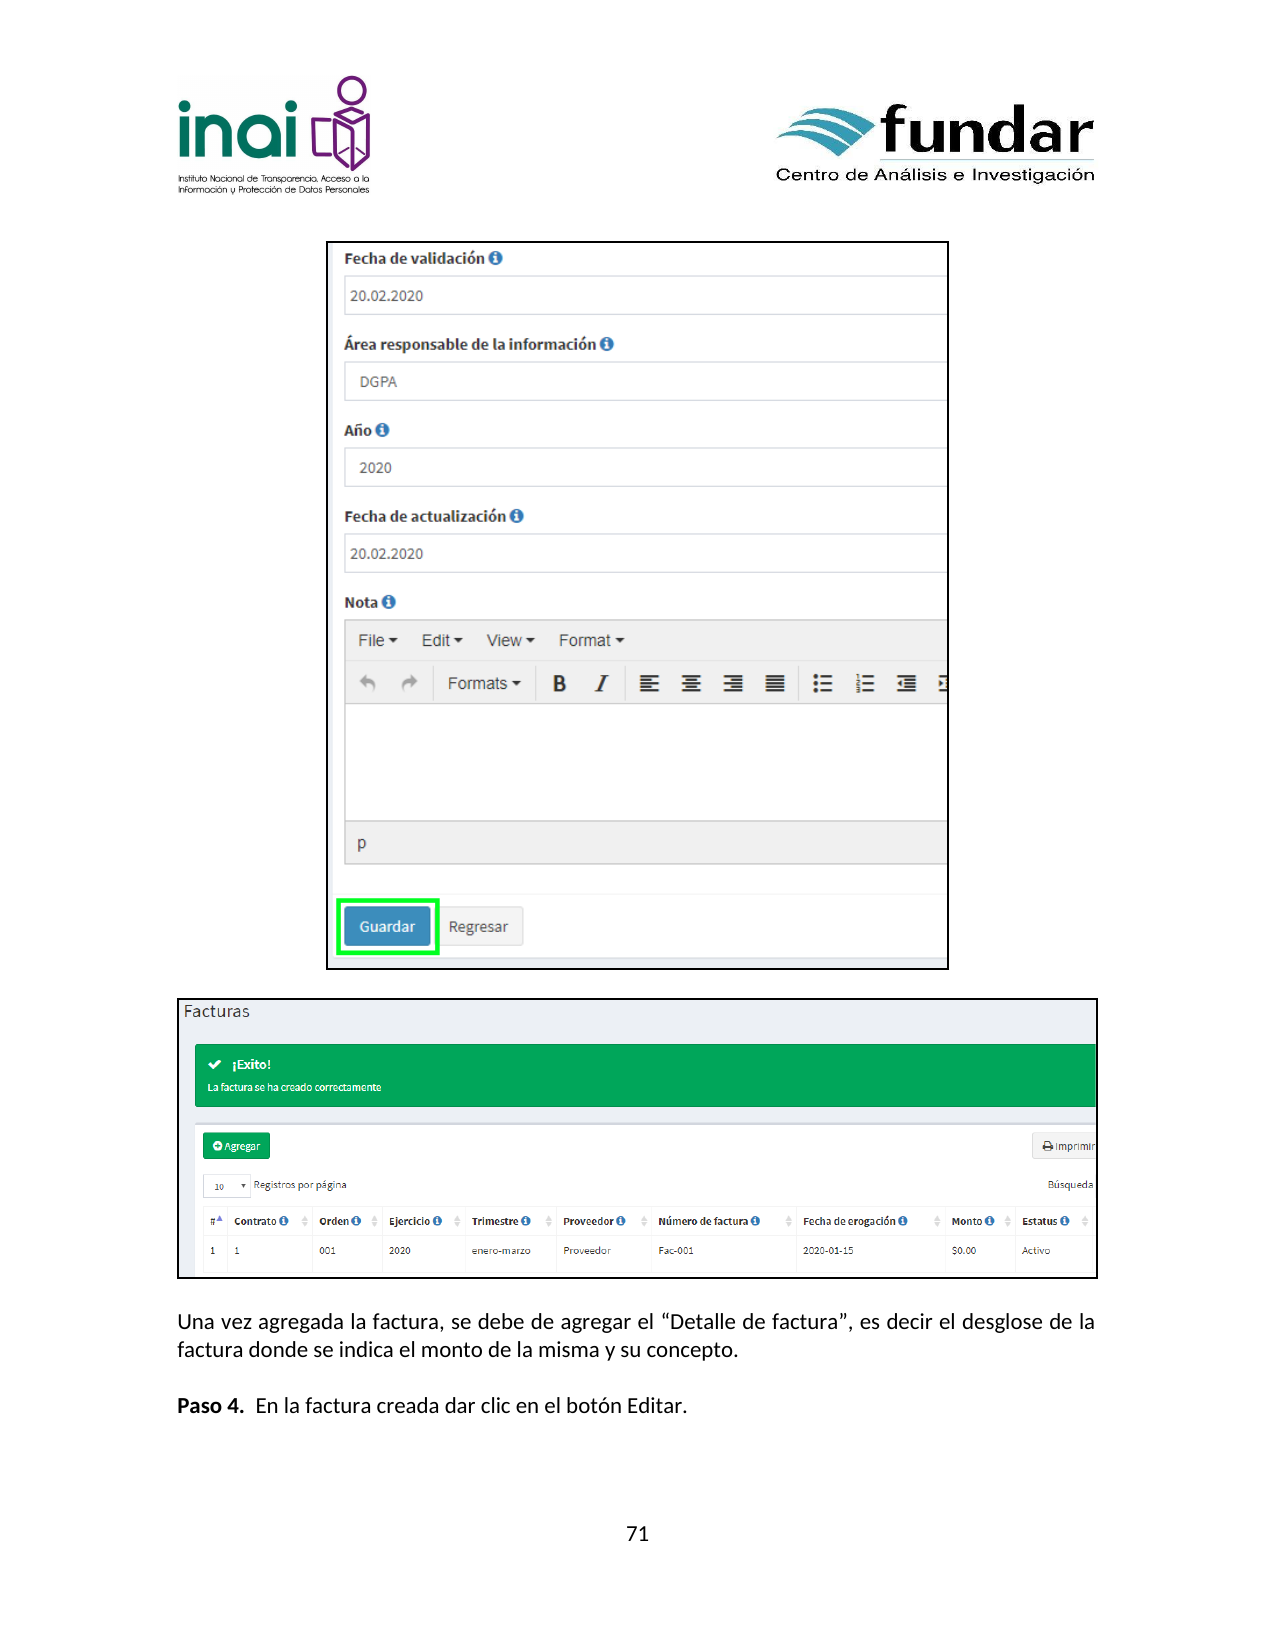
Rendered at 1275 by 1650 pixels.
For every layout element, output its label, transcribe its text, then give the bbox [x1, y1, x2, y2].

picture [177, 75, 371, 195]
picture [328, 243, 947, 968]
text Una vez agregada la factura, se debe de agregar el “Detalle de factura”, es decir el desglose de la factura donde se indica el monto de la misma y su concepto. [177, 1307, 1098, 1363]
text Paso 4. En la factura creada dar clic en el botón Editar. [177, 1391, 1098, 1419]
picture [773, 100, 1099, 186]
picture [179, 1000, 1096, 1277]
